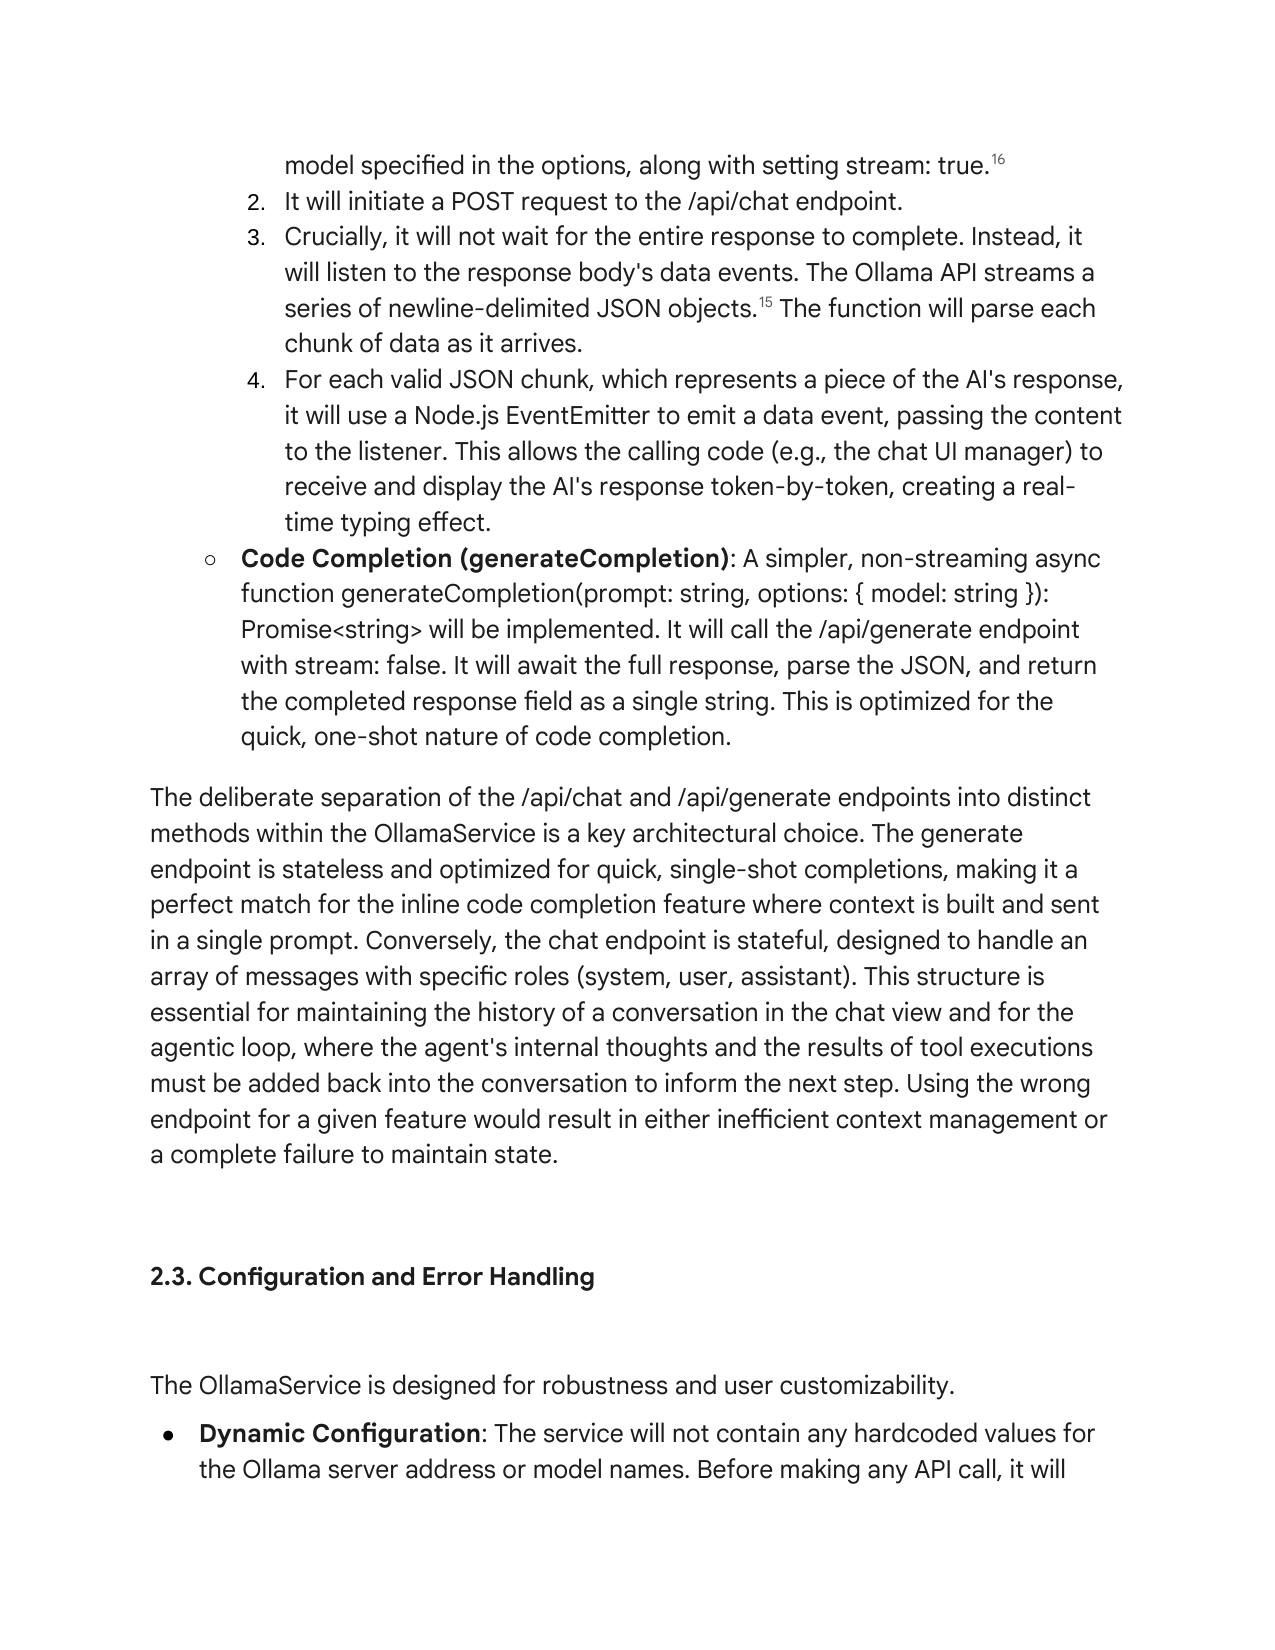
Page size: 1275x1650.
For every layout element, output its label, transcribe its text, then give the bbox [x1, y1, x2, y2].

list Crucially, it will not wait for the entire response to complete. Instead, it will listen to the response body's data events. The Ollama API streams a series of newline-delimited JSON objects.15 The function will parse each chunk of data as it arrives. [247, 221, 1125, 360]
text The deliberate separation of the /api/chat and /api/generate endpoints into distinct methods within the OllamaService is a key architectural choice. The generate endpoint is stateless and optimized for quick, single-shot completions, making it a perfect match for the inline code completion feature where context is built and sent in a single prompt. Conversely, the chat endpoint is stateful, designed to handle an array of messages with specific roles (system, user, assistant). This structure is essential for maintaining the history of a conversation in the chat view and for the agentic loop, where the agent's internal thoughts and the results of tool executions must be added back into the conversation to inform the next step. Using the wrong endpoint for a given feature would result in either inefficient context management or a complete failure to maintain state. [150, 782, 1125, 1171]
subtitle 2.3. Configuration and Error Handling [150, 1261, 1125, 1292]
list It will initiate a POST request to the /api/chat endpoint. [247, 186, 1125, 217]
list Code Completion (generateCompletion): A simpler, non-streaming async function generateCompletion(prompt: string, options: { model: string }): Promise<string> will be implemented. It will call the /api/generate endpoint with stream: false. It will await the full response, parse the JSON, and return the completed response field as a single string. This is optimized for the quick, one-shot nature of code completion. [203, 543, 1125, 753]
list For each valid JSON chunk, which represents a piece of the AI's response, it will use a Node.js EventEmitter to emit a data event, passing the content to the listener. This allows the calling code (e.g., the chat UI manager) to receive and display the AI's response token-by-token, creating a real-time typing effect. [247, 364, 1125, 539]
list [247, 150, 1125, 181]
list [161, 1418, 1125, 1485]
text The OllamaService is designed for robustness and user customizability. [150, 1370, 1125, 1401]
